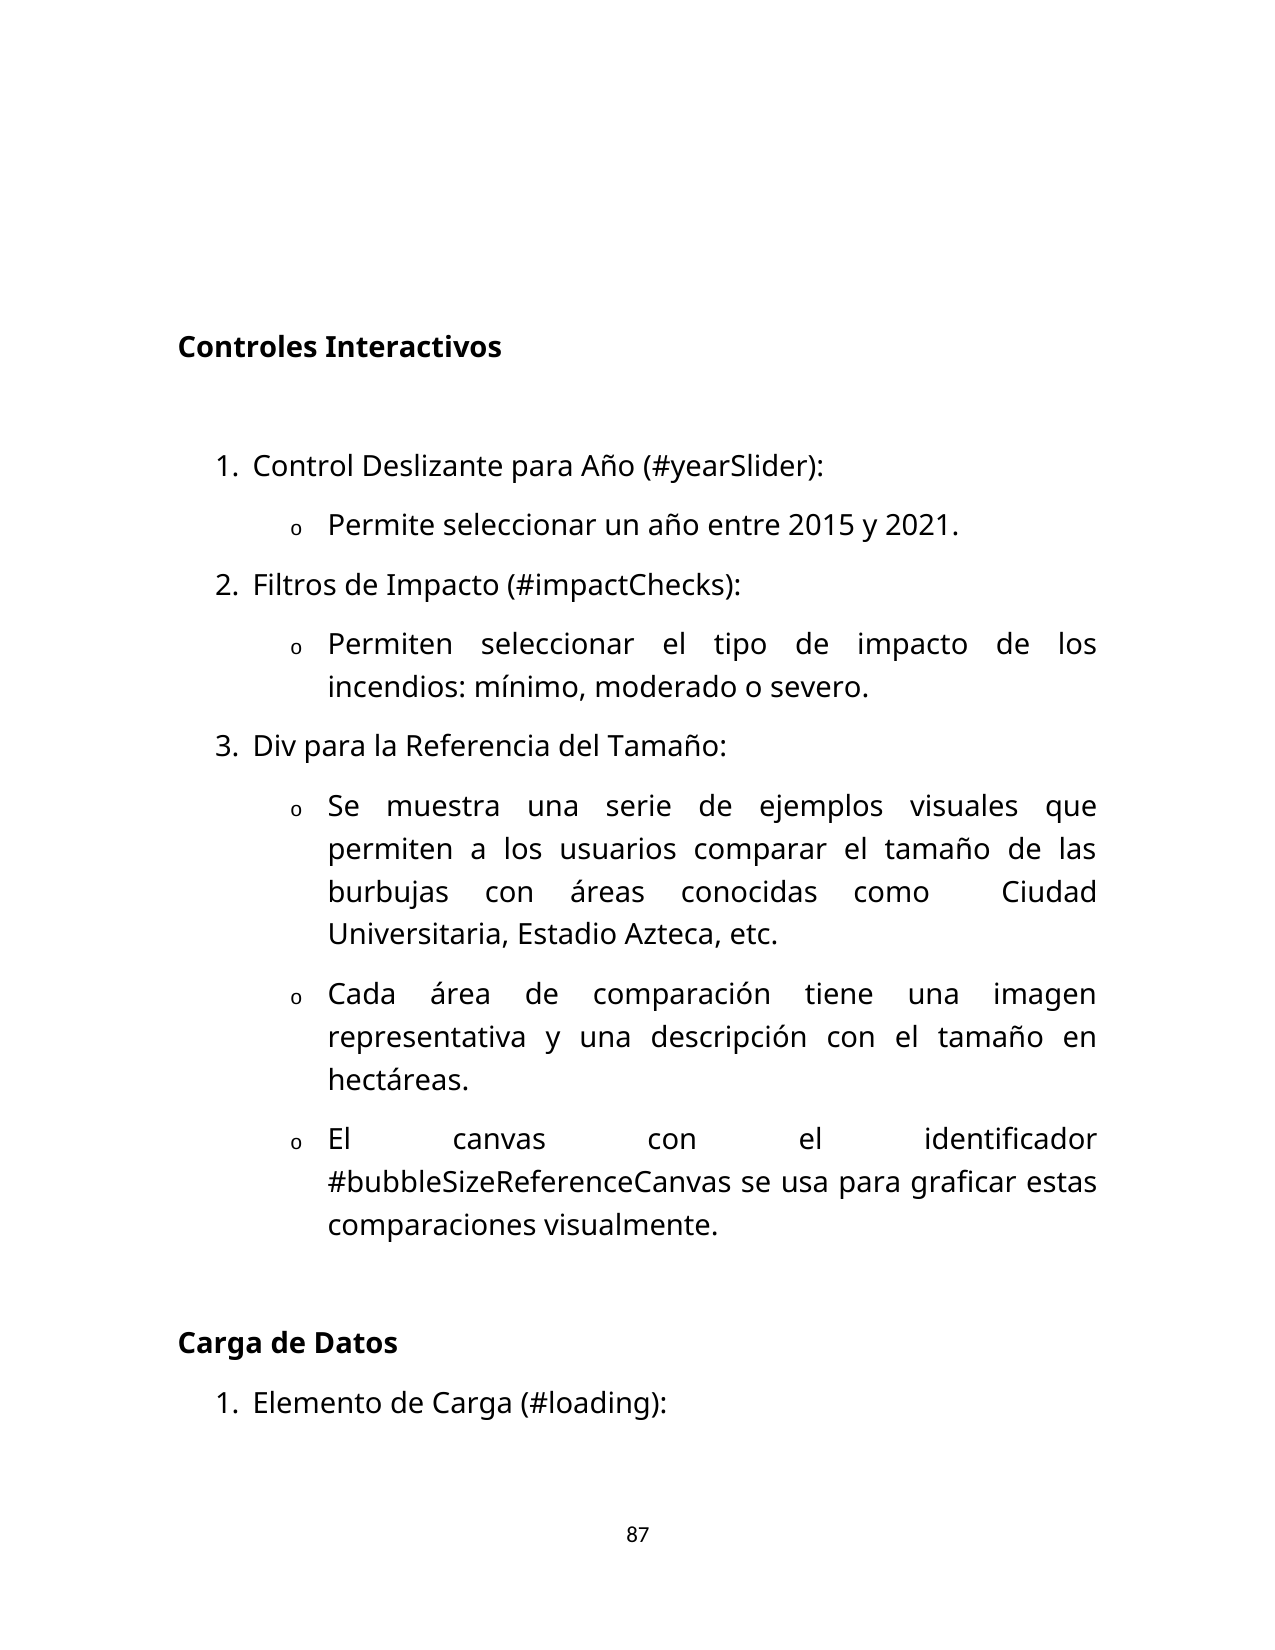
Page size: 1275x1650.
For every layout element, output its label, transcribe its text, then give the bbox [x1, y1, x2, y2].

list El canvas con el identificador #bubbleSizeReferenceCanvas se usa para graficar estas comparaciones visualmente. [290, 1118, 1098, 1243]
list Permiten seleccionar el tipo de impacto de los incendios: mínimo, moderado o severo. [290, 623, 1098, 706]
list Cada área de comparación tiene una imagen representativa y una descripción con el tamaño en hectáreas. [290, 973, 1098, 1098]
text Carga de Datos [177, 1323, 1098, 1362]
list Filtros de Impacto (#impactChecks): [215, 564, 1098, 604]
list Permite seleccionar un año entre 2015 y 2021. [290, 504, 1098, 544]
text Controles Interactivos [177, 326, 1098, 366]
list Elemento de Carga (#loading): [215, 1382, 1098, 1422]
list Div para la Referencia del Tamaño: [215, 726, 1098, 765]
list Control Deslizante para Año (#yearSlider): [215, 445, 1098, 485]
list Se muestra una serie de ejemplos visuales que permiten a los usuarios comparar el tamaño de las burbujas con áreas conocidas como Ciudad Universitaria, Estadio Azteca, etc. [290, 785, 1098, 953]
